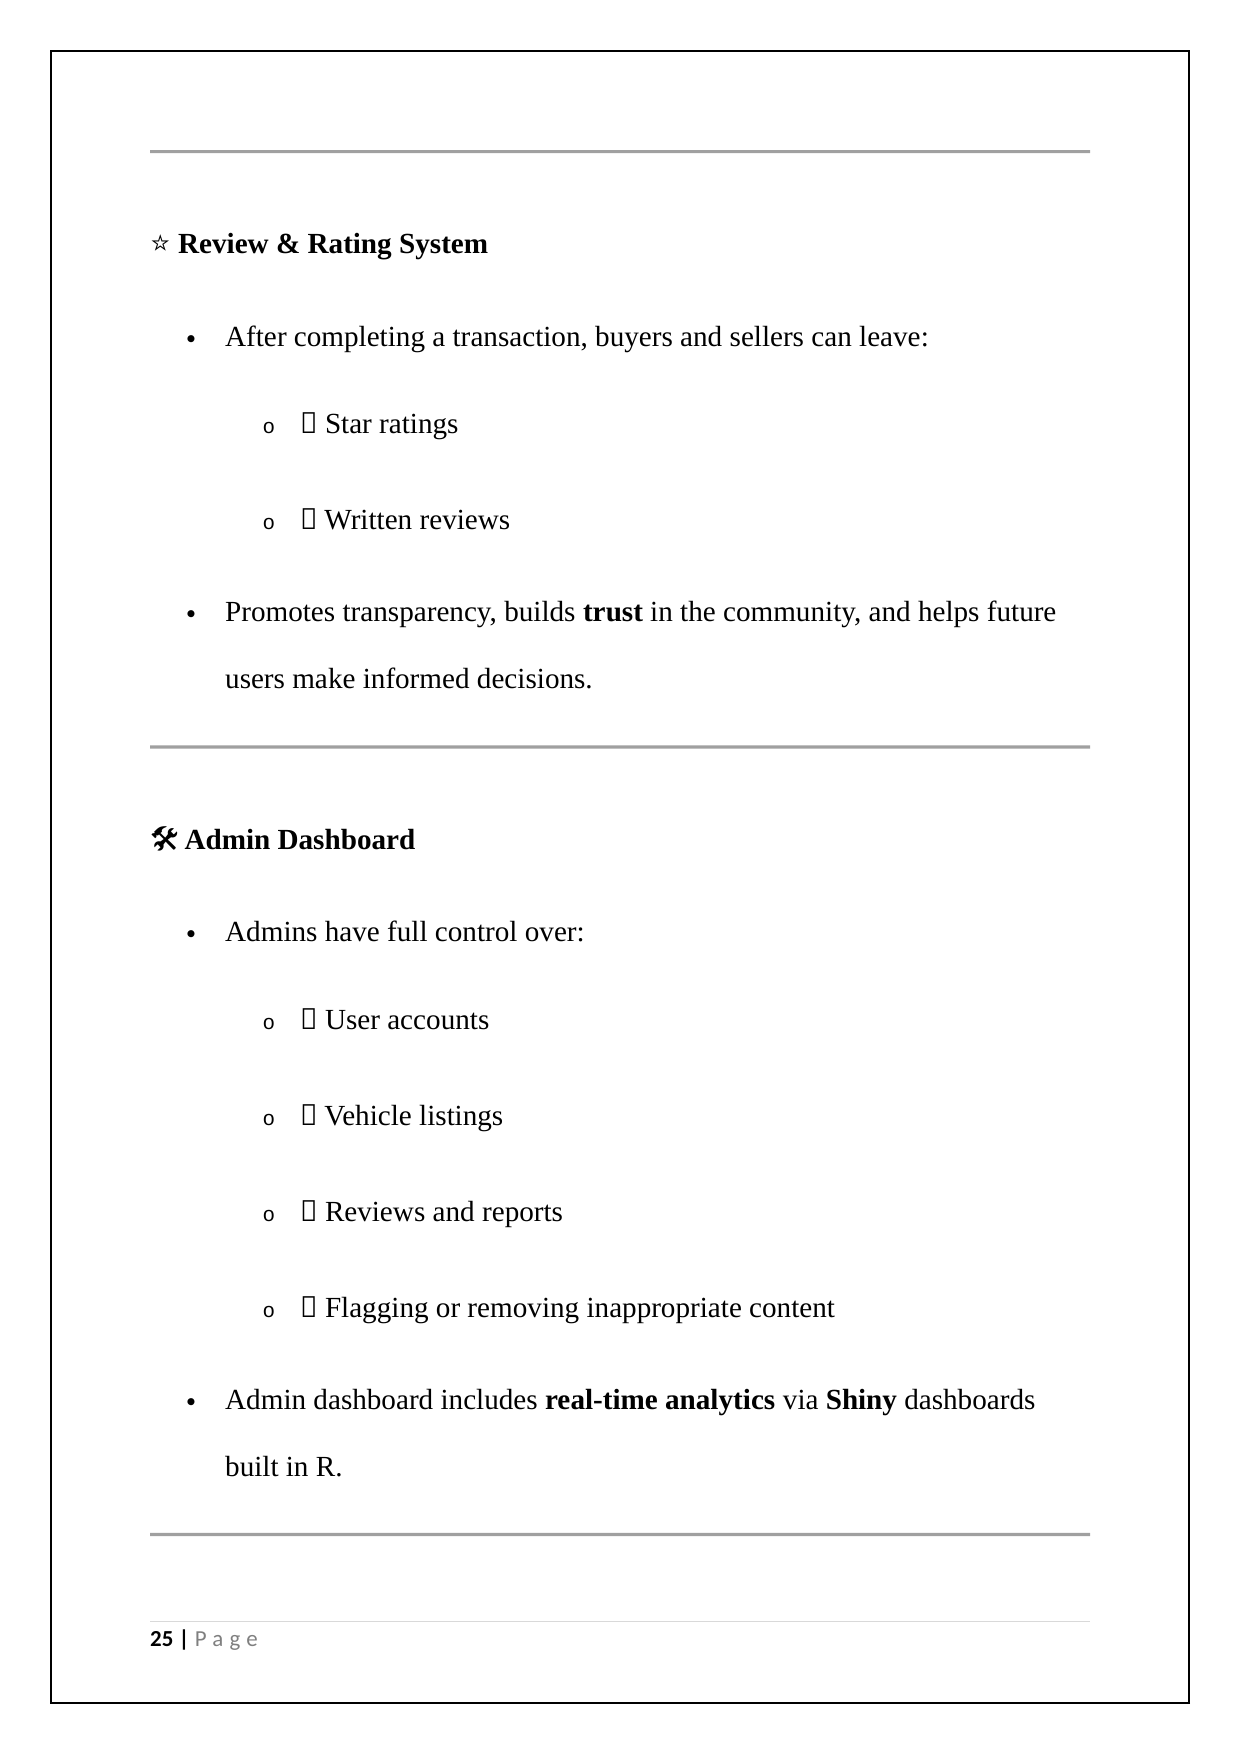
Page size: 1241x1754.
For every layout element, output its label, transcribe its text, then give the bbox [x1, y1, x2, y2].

text 🛠️ Admin Dashboard [150, 818, 1090, 858]
list ✅ Reviews and reports [262, 1190, 1090, 1230]
list ✅ User accounts [262, 998, 1090, 1038]
list 🌟 Star ratings [262, 402, 1090, 442]
list Promotes transparency, builds trust in the community, and helps future users make informed decisions. [187, 594, 1090, 695]
text ⭐ Review & Rating System [150, 223, 1090, 262]
list Admin dashboard includes real-time analytics via Shiny dashboards built in R. [187, 1382, 1090, 1483]
list 📝 Written reviews [262, 498, 1090, 538]
list After completing a transaction, buyers and sellers can leave: [187, 319, 1090, 352]
list ✅ Flagging or removing inappropriate content [262, 1286, 1090, 1326]
list ✅ Vehicle listings [262, 1094, 1090, 1134]
list Admins have full control over: [187, 914, 1090, 948]
